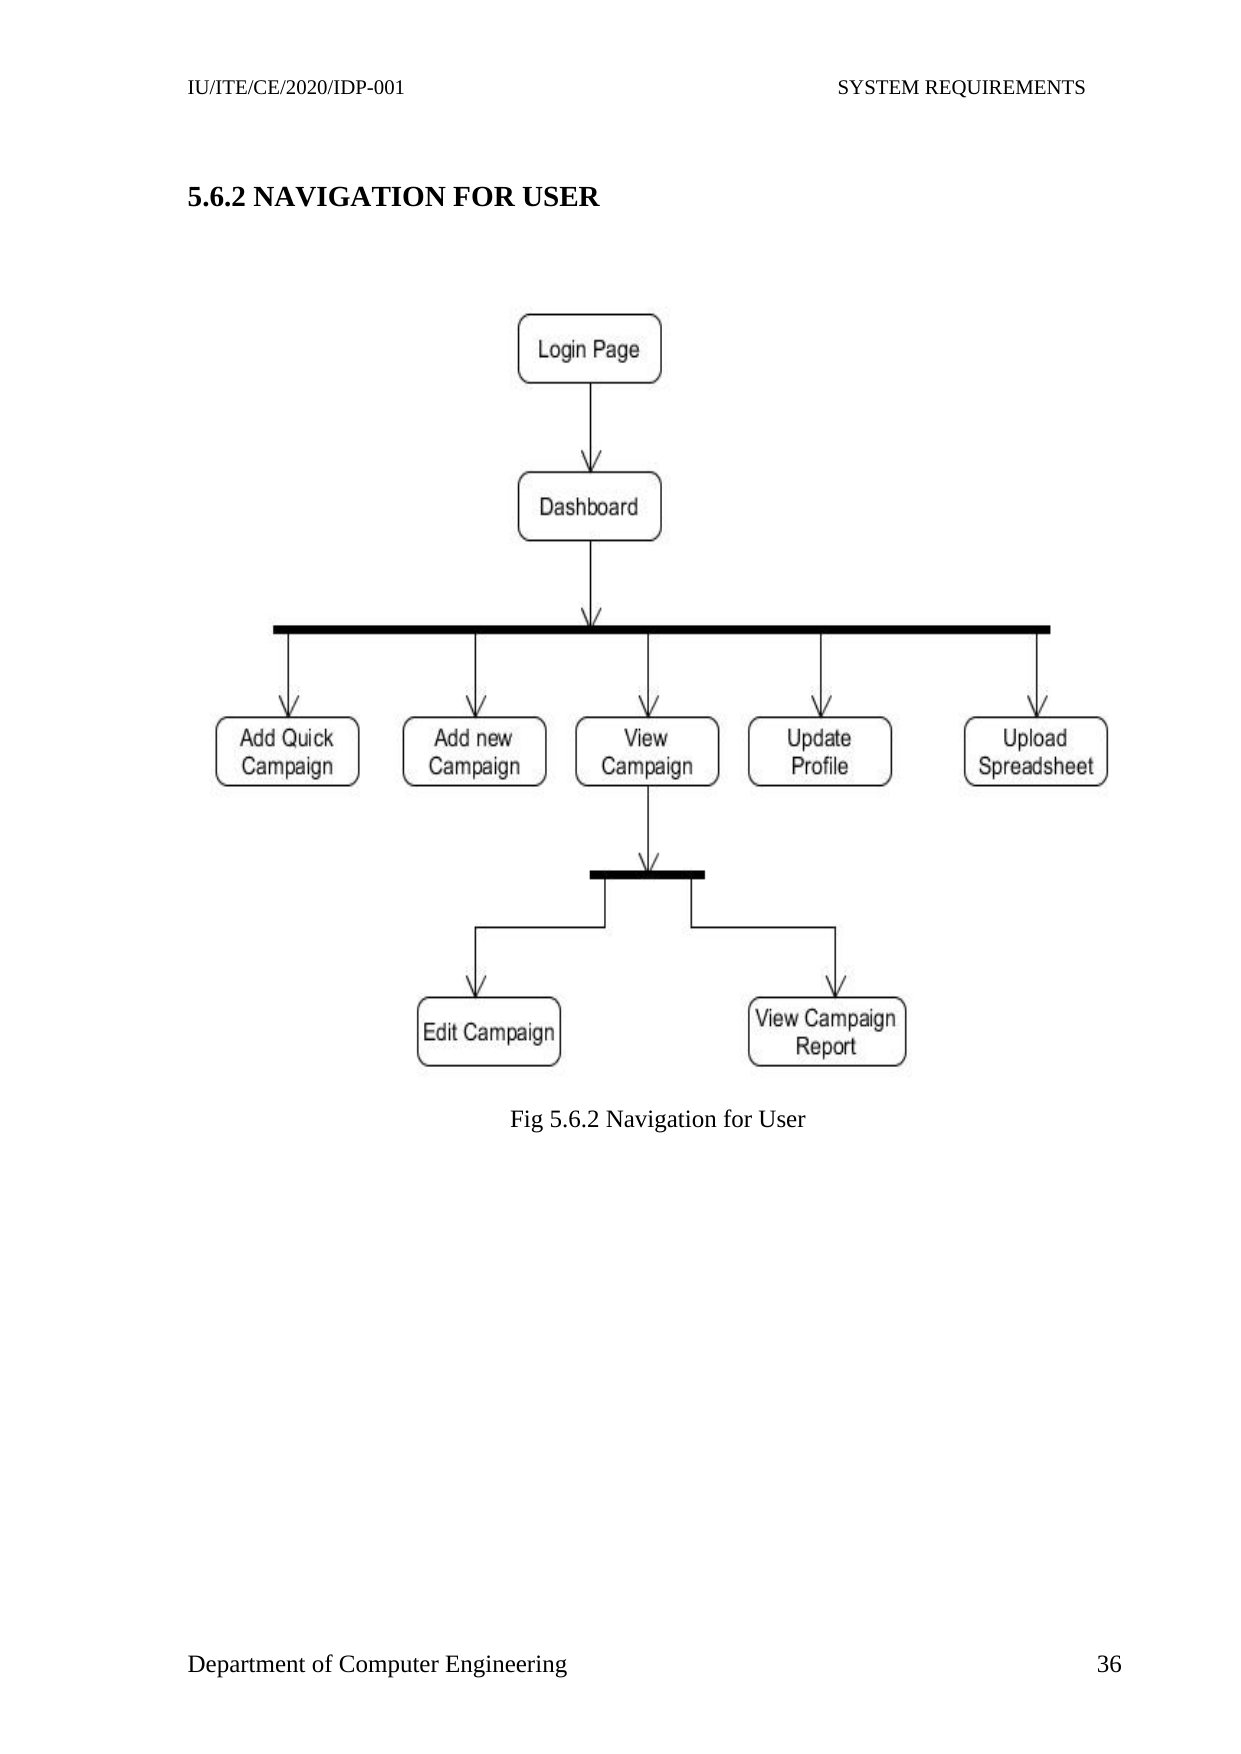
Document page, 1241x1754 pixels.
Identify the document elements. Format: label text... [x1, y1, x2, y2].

picture [187, 279, 1137, 1102]
text Fig 5.6.2 Navigation for User [225, 1104, 1090, 1132]
text 5.6.2 NAVIGATION FOR USER [187, 179, 994, 212]
